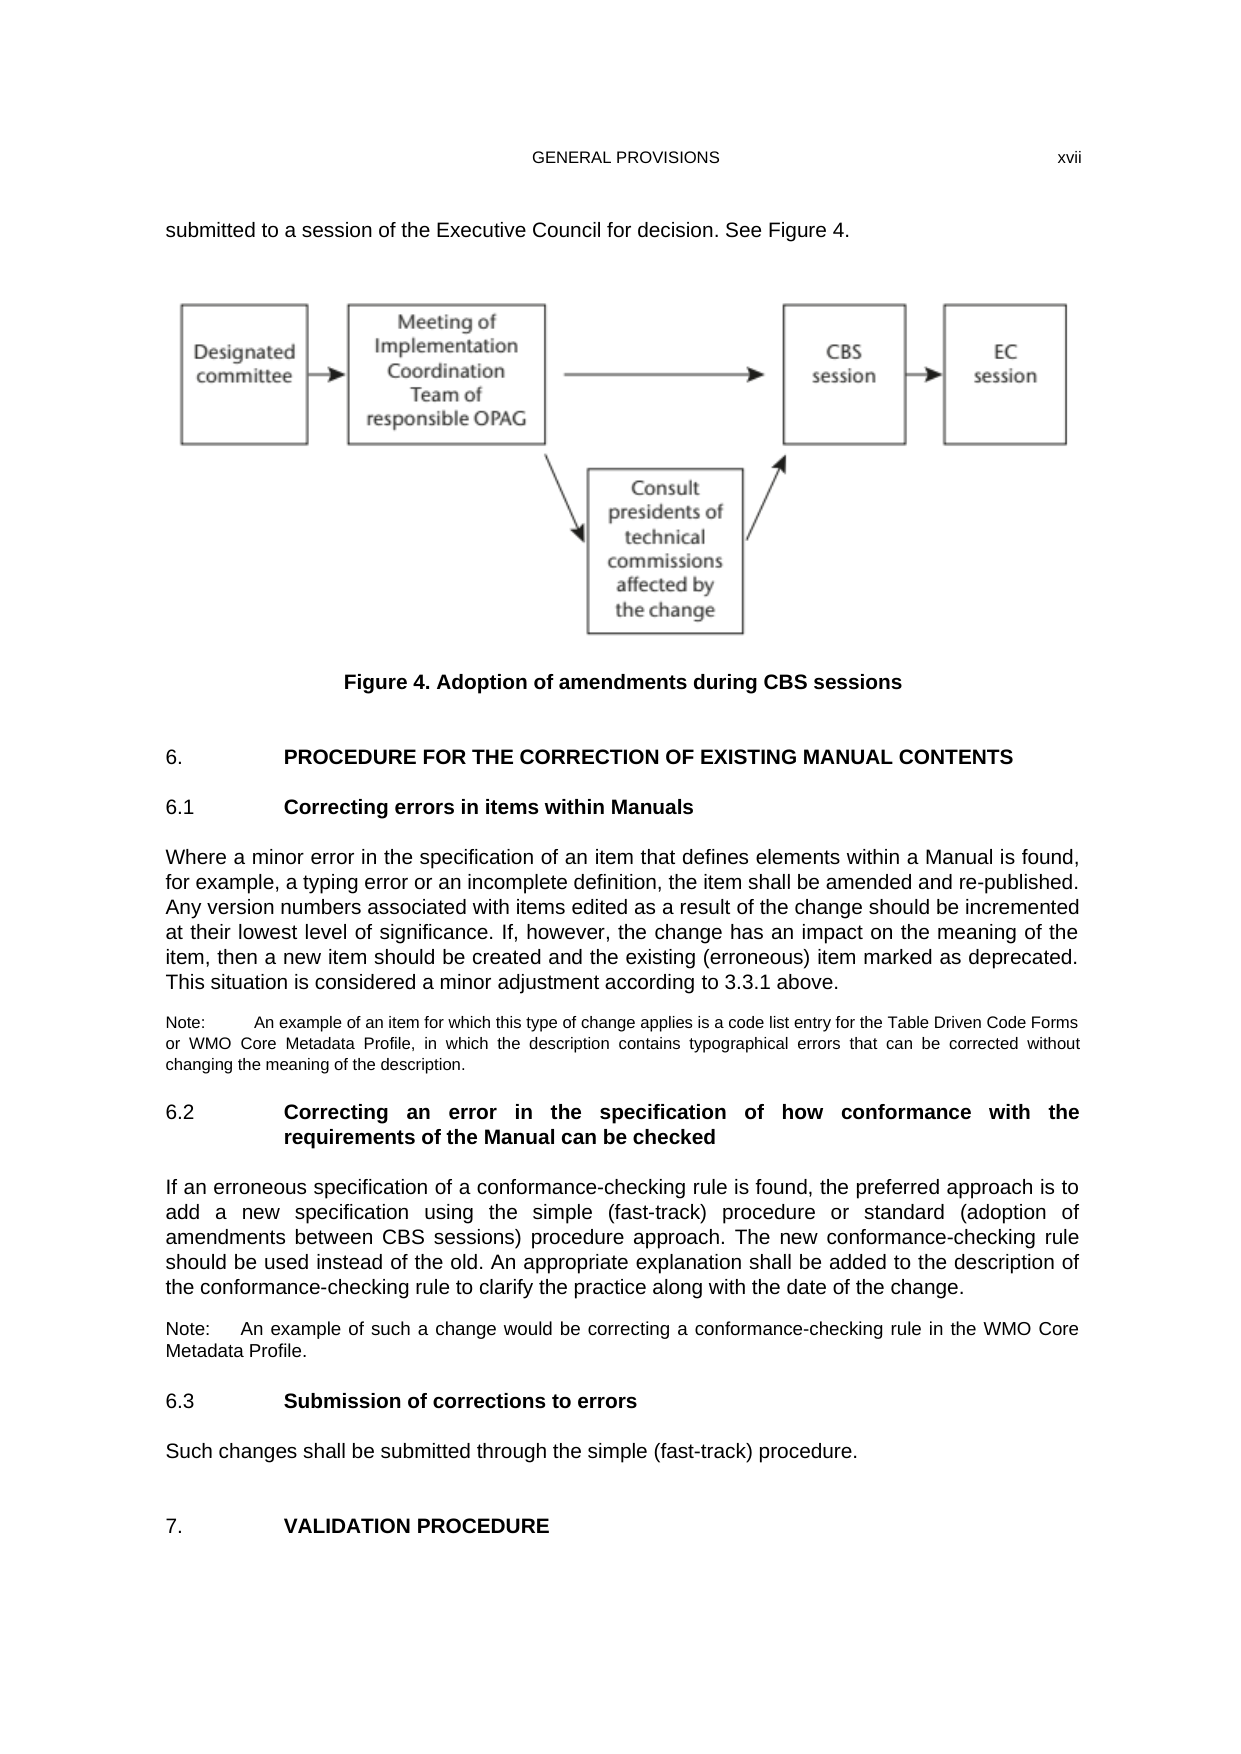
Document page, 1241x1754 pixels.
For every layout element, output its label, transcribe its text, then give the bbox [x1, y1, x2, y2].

text Note: An example of such a change would be correcting a conformance-checking rule in the WMO Core Metadata Profile. [165, 1317, 1081, 1362]
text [165, 217, 1081, 242]
text If an erroneous specification of a conformance-checking rule is found, the preferred approach is to add a new specification using the simple (fast-track) procedure or standard (adoption of amendments between CBS sessions) procedure approach. The new conformance-checking rule should be used instead of the old. An appropriate explanation shall be added to the description of the conformance-checking rule to clarify the practice along with the date of the change. [165, 1174, 1081, 1299]
text 6.2 Correcting an error in the specification of how conformance with the requirements of the Manual can be checked [165, 1099, 1081, 1149]
text 7. Validation procedure [165, 1512, 1081, 1537]
text Such changes shall be submitted through the simple (fast-track) procedure. [165, 1437, 1081, 1462]
text 6.1 Correcting errors in items within Manuals [165, 794, 1081, 819]
text 6.3 Submission of corrections to errors [165, 1387, 1081, 1412]
text Figure 4. Adoption of amendments during CBS sessions [165, 669, 1081, 694]
text Note: An example of an item for which this type of change applies is a code list entry for the Table Driven Code Forms or WMO Core Metadata Profile, in which the description contains typographical errors that can be corrected without changing the meaning of the description. [165, 1011, 1081, 1074]
text Where a minor error in the specification of an item that defines elements within a Manual is found, for example, a typing error or an incomplete definition, the item shall be amended and re-published. Any version numbers associated with items edited as a result of the change should be incremented at their lowest level of significance. If, however, the change has an impact on the meaning of the item, then a new item should be created and the existing (erroneous) item marked as deprecated. This situation is considered a minor adjustment according to 3.3.1 above. [165, 844, 1081, 994]
text 6. Procedure for the correction of existing Manual contents [165, 744, 1081, 769]
